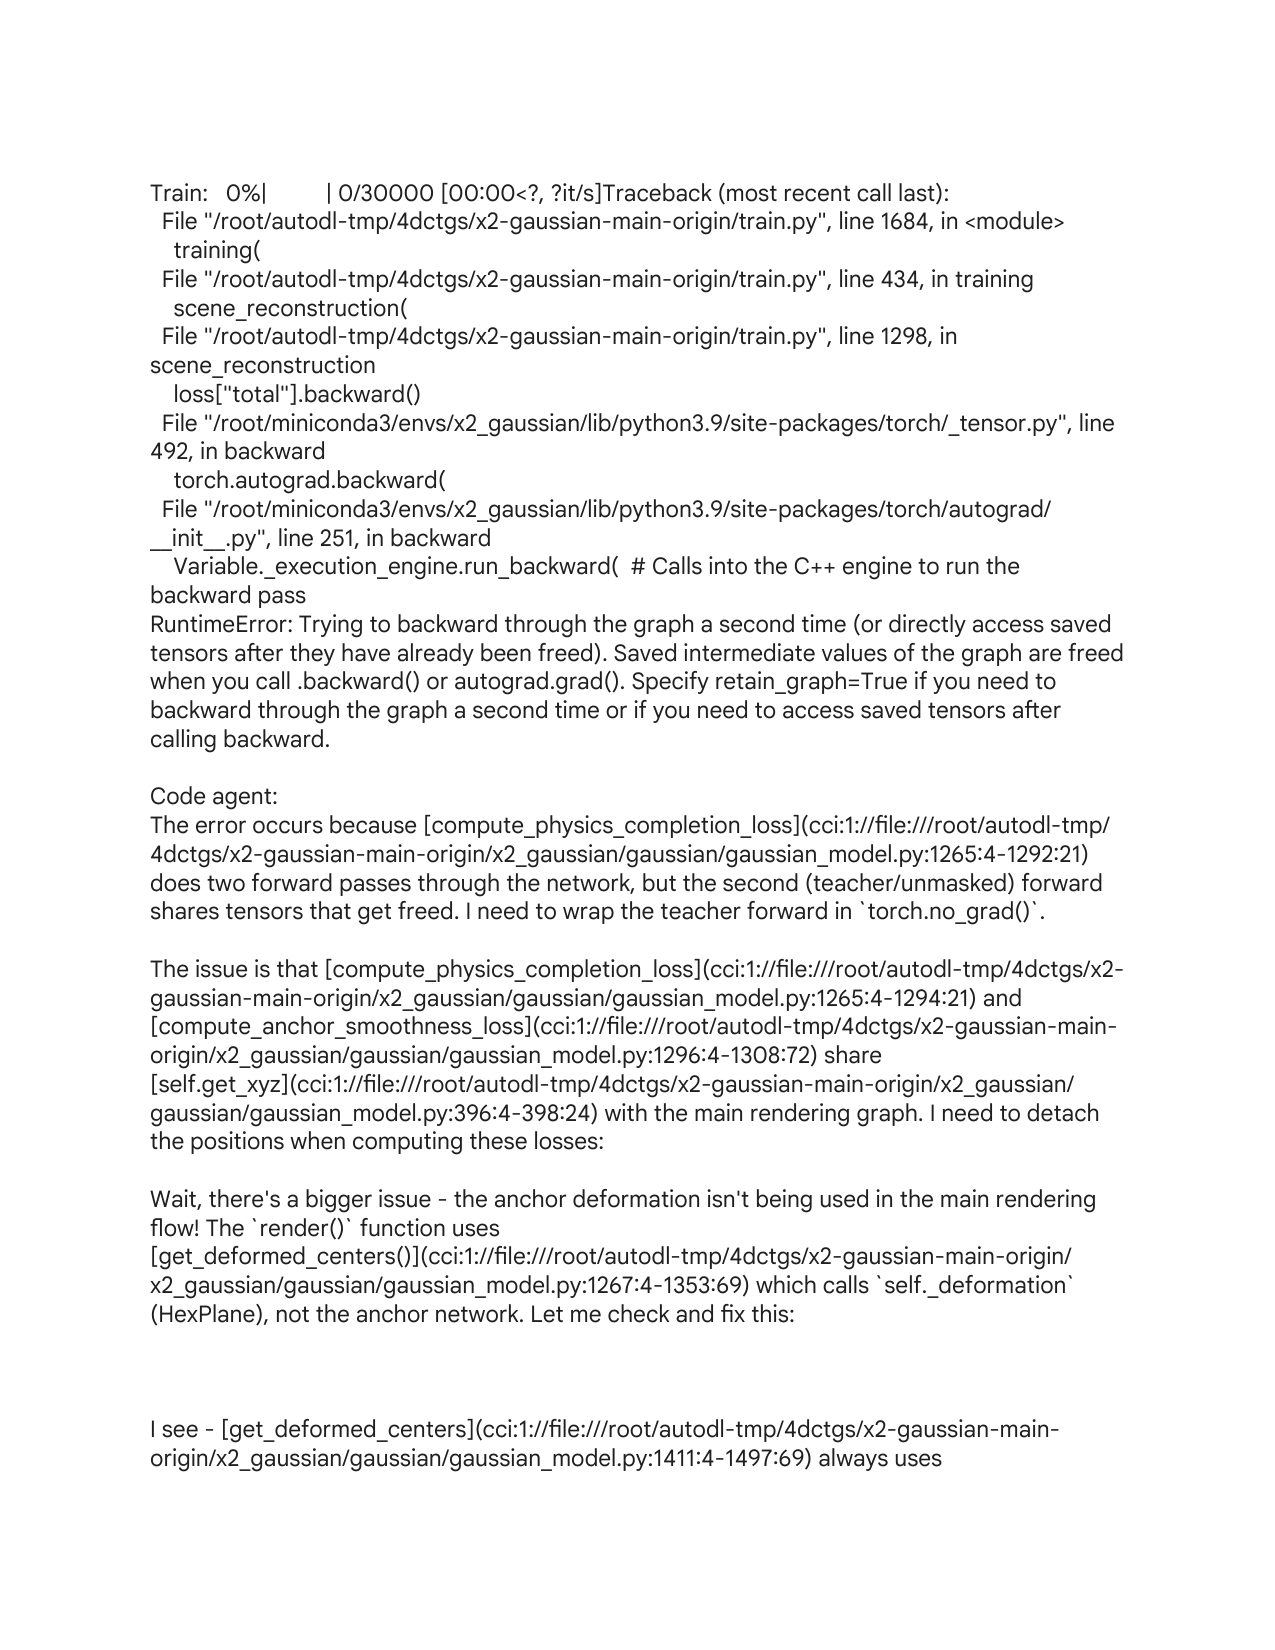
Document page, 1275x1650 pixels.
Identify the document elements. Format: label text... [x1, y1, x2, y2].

text torch.autograd.backward( [150, 466, 1125, 495]
text Wait, there's a bigger issue - the anchor deformation isn't being used in the main rendering flow! The `render()` function uses [get_deformed_centers()](cci:1://file:///root/autodl-tmp/4dctgs/x2-gaussian-main-origin/x2_gaussian/gaussian/gaussian_model.py:1267:4-1353:69) which calls `self._deformation` (HexPlane), not the anchor network. Let me check and fix this: [150, 1185, 1125, 1329]
text scene_reconstruction( [150, 294, 1125, 322]
text Code agent: [150, 782, 1125, 811]
text training( [150, 236, 1125, 265]
text File "/root/autodl-tmp/4dctgs/x2-gaussian-main-origin/train.py", line 434, in training [150, 265, 1125, 294]
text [150, 1415, 1125, 1472]
text The error occurs because [compute_physics_completion_loss](cci:1://file:///root/autodl-tmp/4dctgs/x2-gaussian-main-origin/x2_gaussian/gaussian/gaussian_model.py:1265:4-1292:21) does two forward passes through the network, but the second (teacher/unmasked) forward shares tensors that get freed. I need to wrap the teacher forward in `torch.no_grad()`. [150, 811, 1125, 926]
text Train: 0%| | 0/30000 [00:00<?, ?it/s]Traceback (most recent call last): [150, 179, 1125, 207]
text RuntimeError: Trying to backward through the graph a second time (or directly access saved tensors after they have already been freed). Saved intermediate values of the graph are freed when you call .backward() or autograd.grad(). Specify retain_graph=True if you need to backward through the graph a second time or if you need to access saved tensors after calling backward. [150, 610, 1125, 754]
text File "/root/autodl-tmp/4dctgs/x2-gaussian-main-origin/train.py", line 1298, in scene_reconstruction [150, 322, 1125, 380]
text File "/root/miniconda3/envs/x2_gaussian/lib/python3.9/site-packages/torch/autograd/__init__.py", line 251, in backward [150, 495, 1125, 552]
text The issue is that [compute_physics_completion_loss](cci:1://file:///root/autodl-tmp/4dctgs/x2-gaussian-main-origin/x2_gaussian/gaussian/gaussian_model.py:1265:4-1294:21) and [compute_anchor_smoothness_loss](cci:1://file:///root/autodl-tmp/4dctgs/x2-gaussian-main-origin/x2_gaussian/gaussian/gaussian_model.py:1296:4-1308:72) share [self.get_xyz](cci:1://file:///root/autodl-tmp/4dctgs/x2-gaussian-main-origin/x2_gaussian/gaussian/gaussian_model.py:396:4-398:24) with the main rendering graph. I need to detach the positions when computing these losses: [150, 955, 1125, 1156]
text loss["total"].backward() [150, 380, 1125, 409]
text Variable._execution_engine.run_backward( # Calls into the C++ engine to run the backward pass [150, 552, 1125, 610]
text File "/root/autodl-tmp/4dctgs/x2-gaussian-main-origin/train.py", line 1684, in <module> [150, 207, 1125, 236]
text File "/root/miniconda3/envs/x2_gaussian/lib/python3.9/site-packages/torch/_tensor.py", line 492, in backward [150, 409, 1125, 466]
